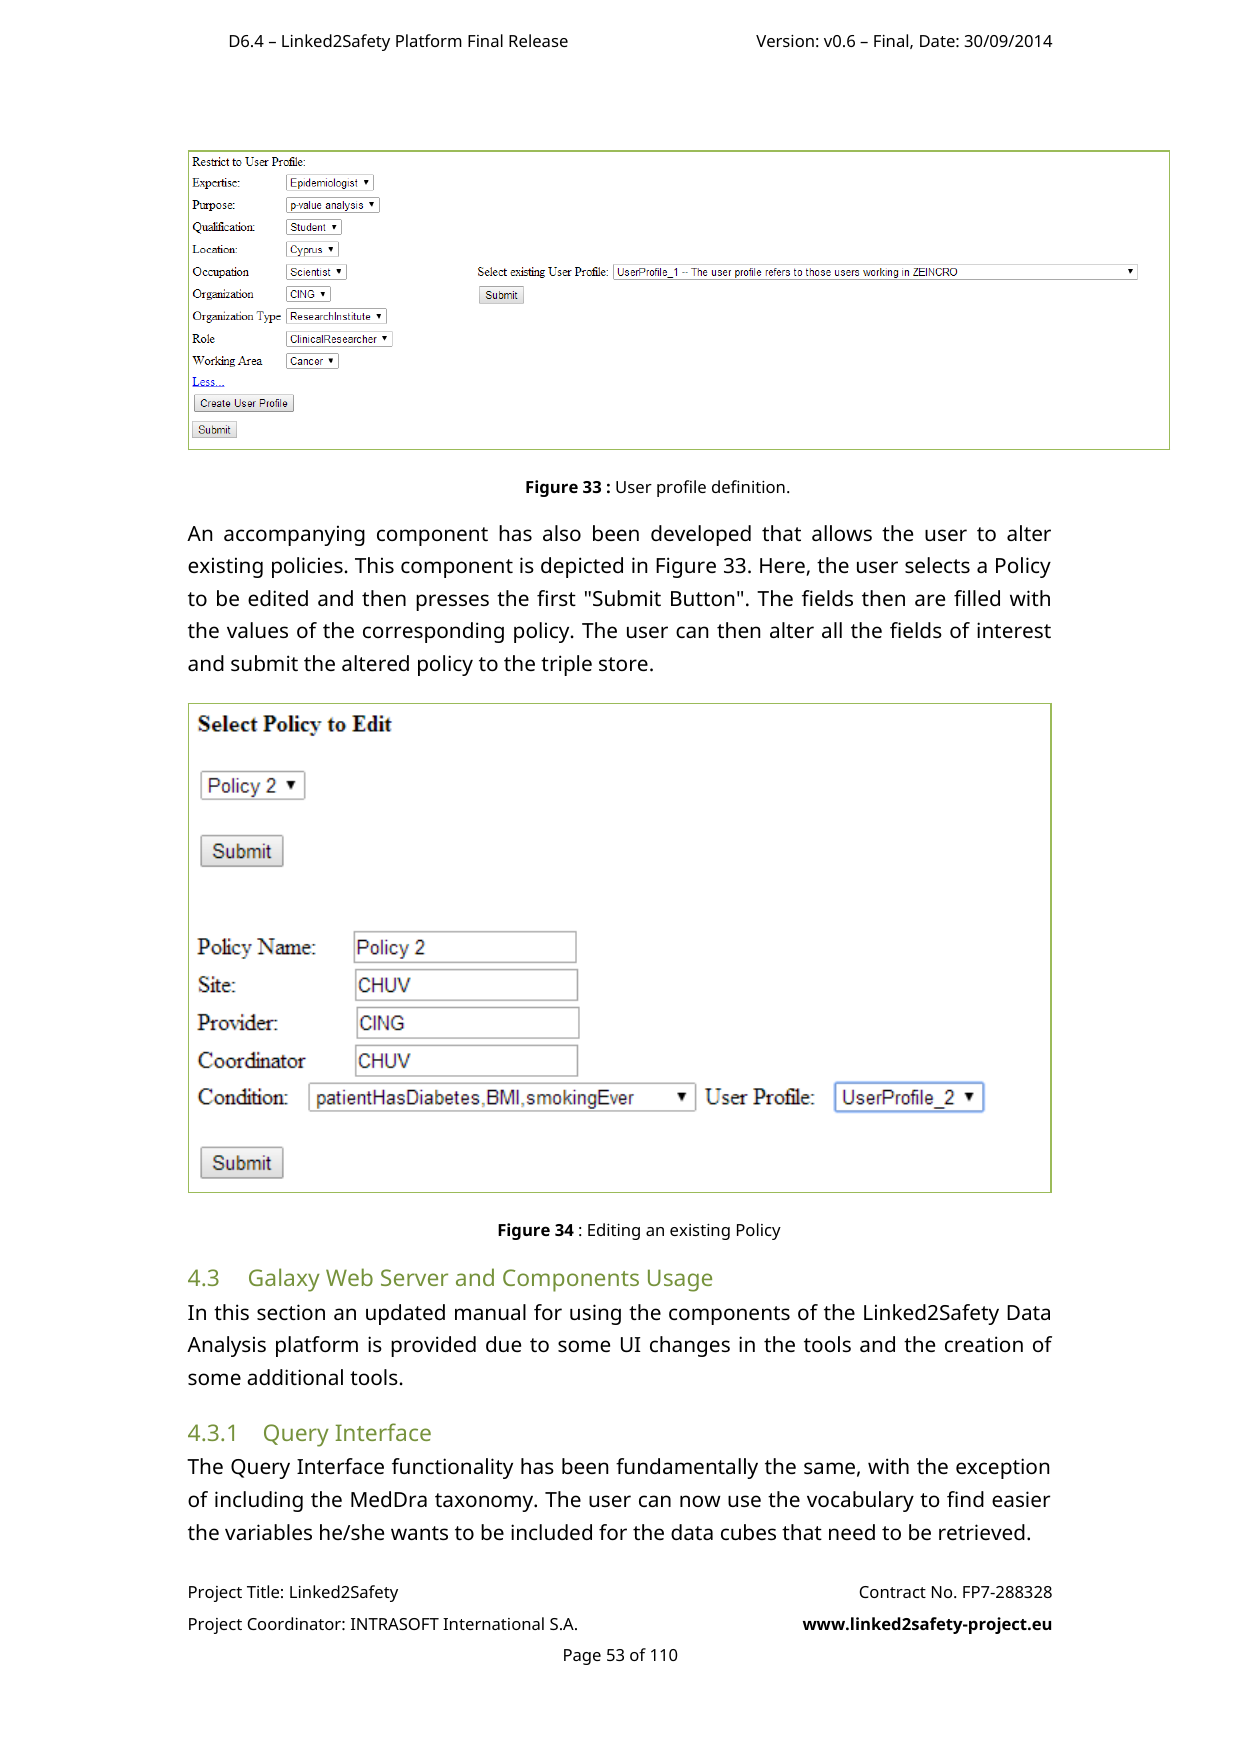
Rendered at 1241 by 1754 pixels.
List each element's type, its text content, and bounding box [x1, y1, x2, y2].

text An accompanying component has also been developed that allows the user to alter existing policies. This component is depicted in Figure 33. Here, the user selects a Policy to be edited and then presses the first "Submit Button". The fields then are filled with the values of the corresponding policy. The user can then alter all the fields of interest and submit the altered policy to the triple store. [187, 519, 1053, 678]
subtitle Galaxy Web Server and Components Usage [187, 1262, 1053, 1293]
picture [189, 704, 1050, 1192]
text The Query Interface functionality has been fundamentally the same, with the exception of including the MedDra taxonomy. The user can now use the vocabulary to find easier the variables he/she wants to be included for the data cubes that need to be retrieved. [187, 1452, 1053, 1546]
subtitle Query Interface [187, 1416, 1053, 1448]
text Figure 34 : Editing an existing Policy [225, 1218, 1053, 1241]
text In this section an updated manual for using the components of the Linked2Safety Data Analysis platform is provided due to some UI changes in the tools and the creation of some additional tools. [187, 1298, 1053, 1391]
text Figure 33 : User profile definition. [262, 475, 1053, 498]
picture [189, 152, 1169, 449]
